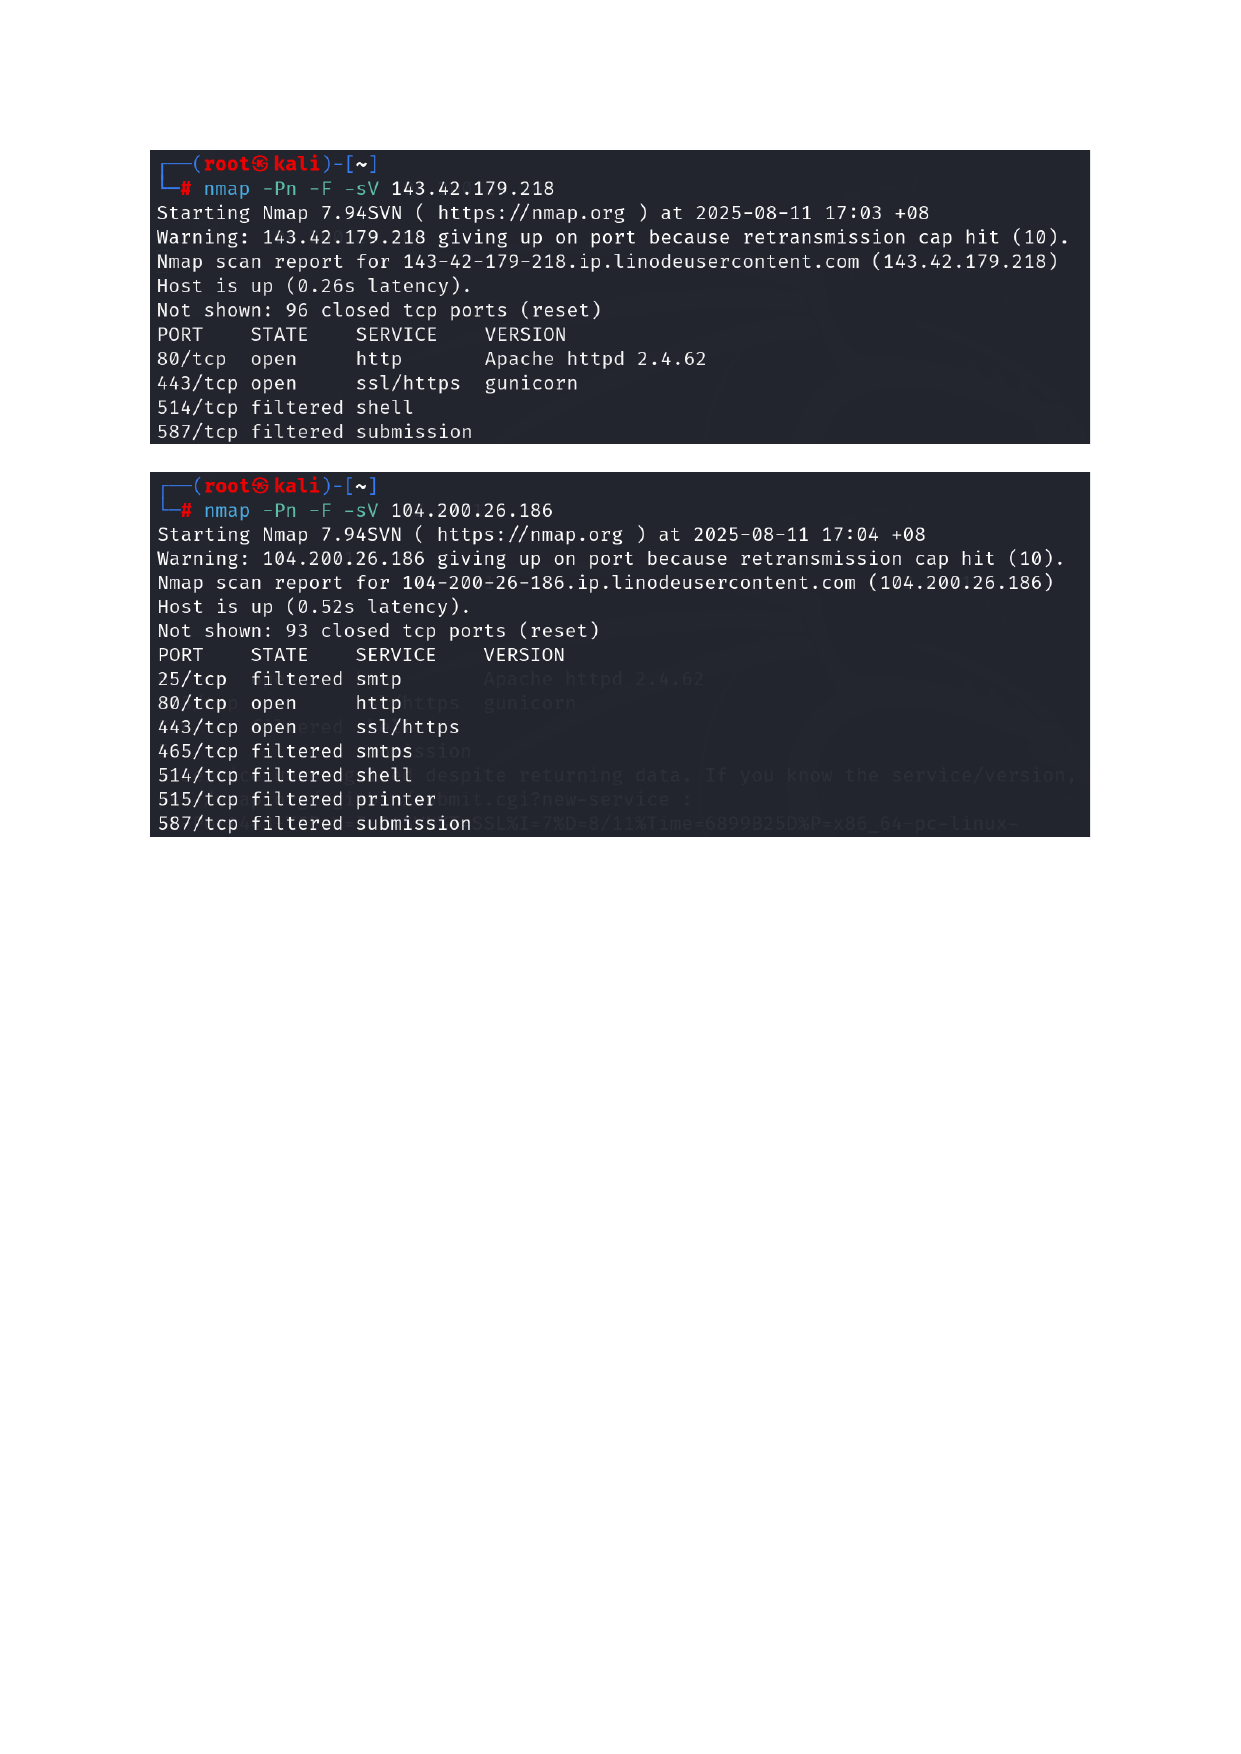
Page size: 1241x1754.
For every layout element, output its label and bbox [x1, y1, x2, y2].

picture [150, 472, 1091, 837]
picture [150, 150, 1091, 444]
